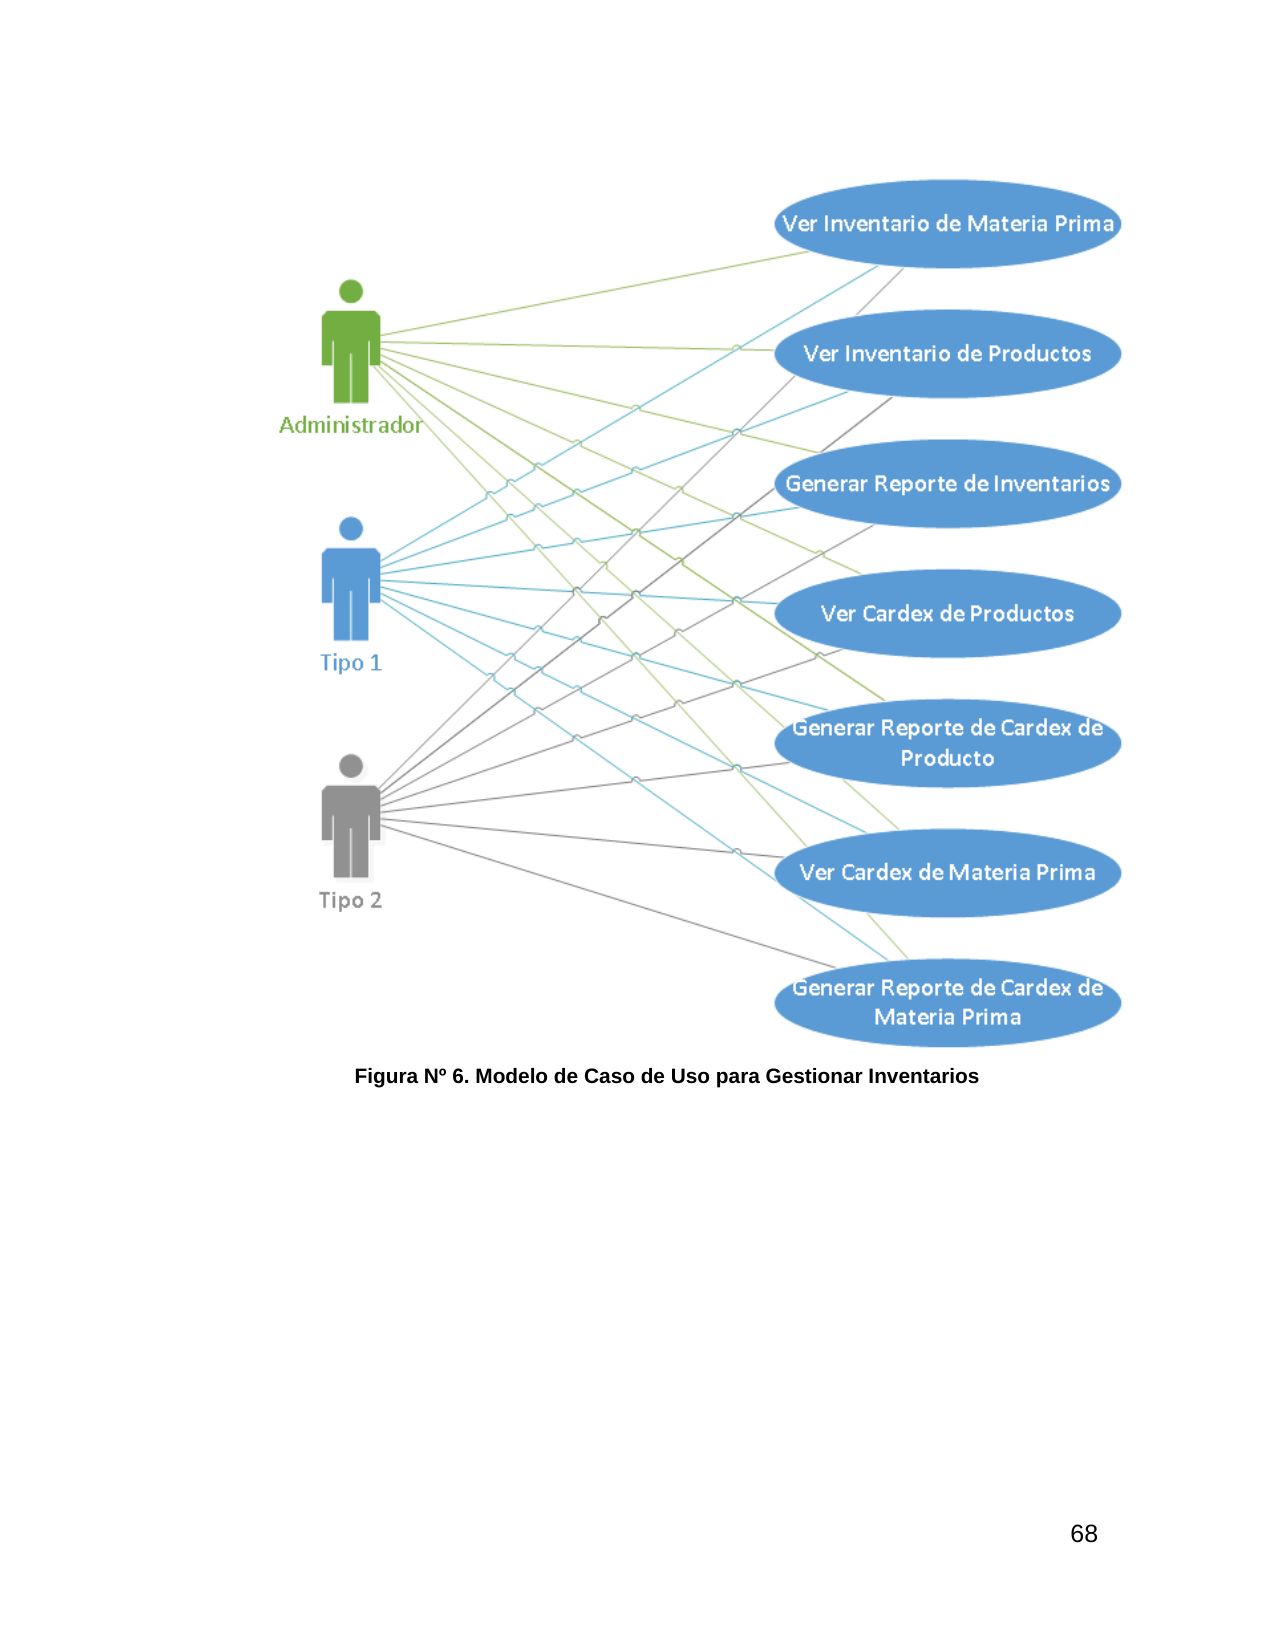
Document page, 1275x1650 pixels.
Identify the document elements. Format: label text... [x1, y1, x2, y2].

text Figura Nº 6. Modelo de Caso de Uso para Gestionar Inventarios [236, 1064, 1098, 1088]
picture [265, 177, 1128, 1050]
